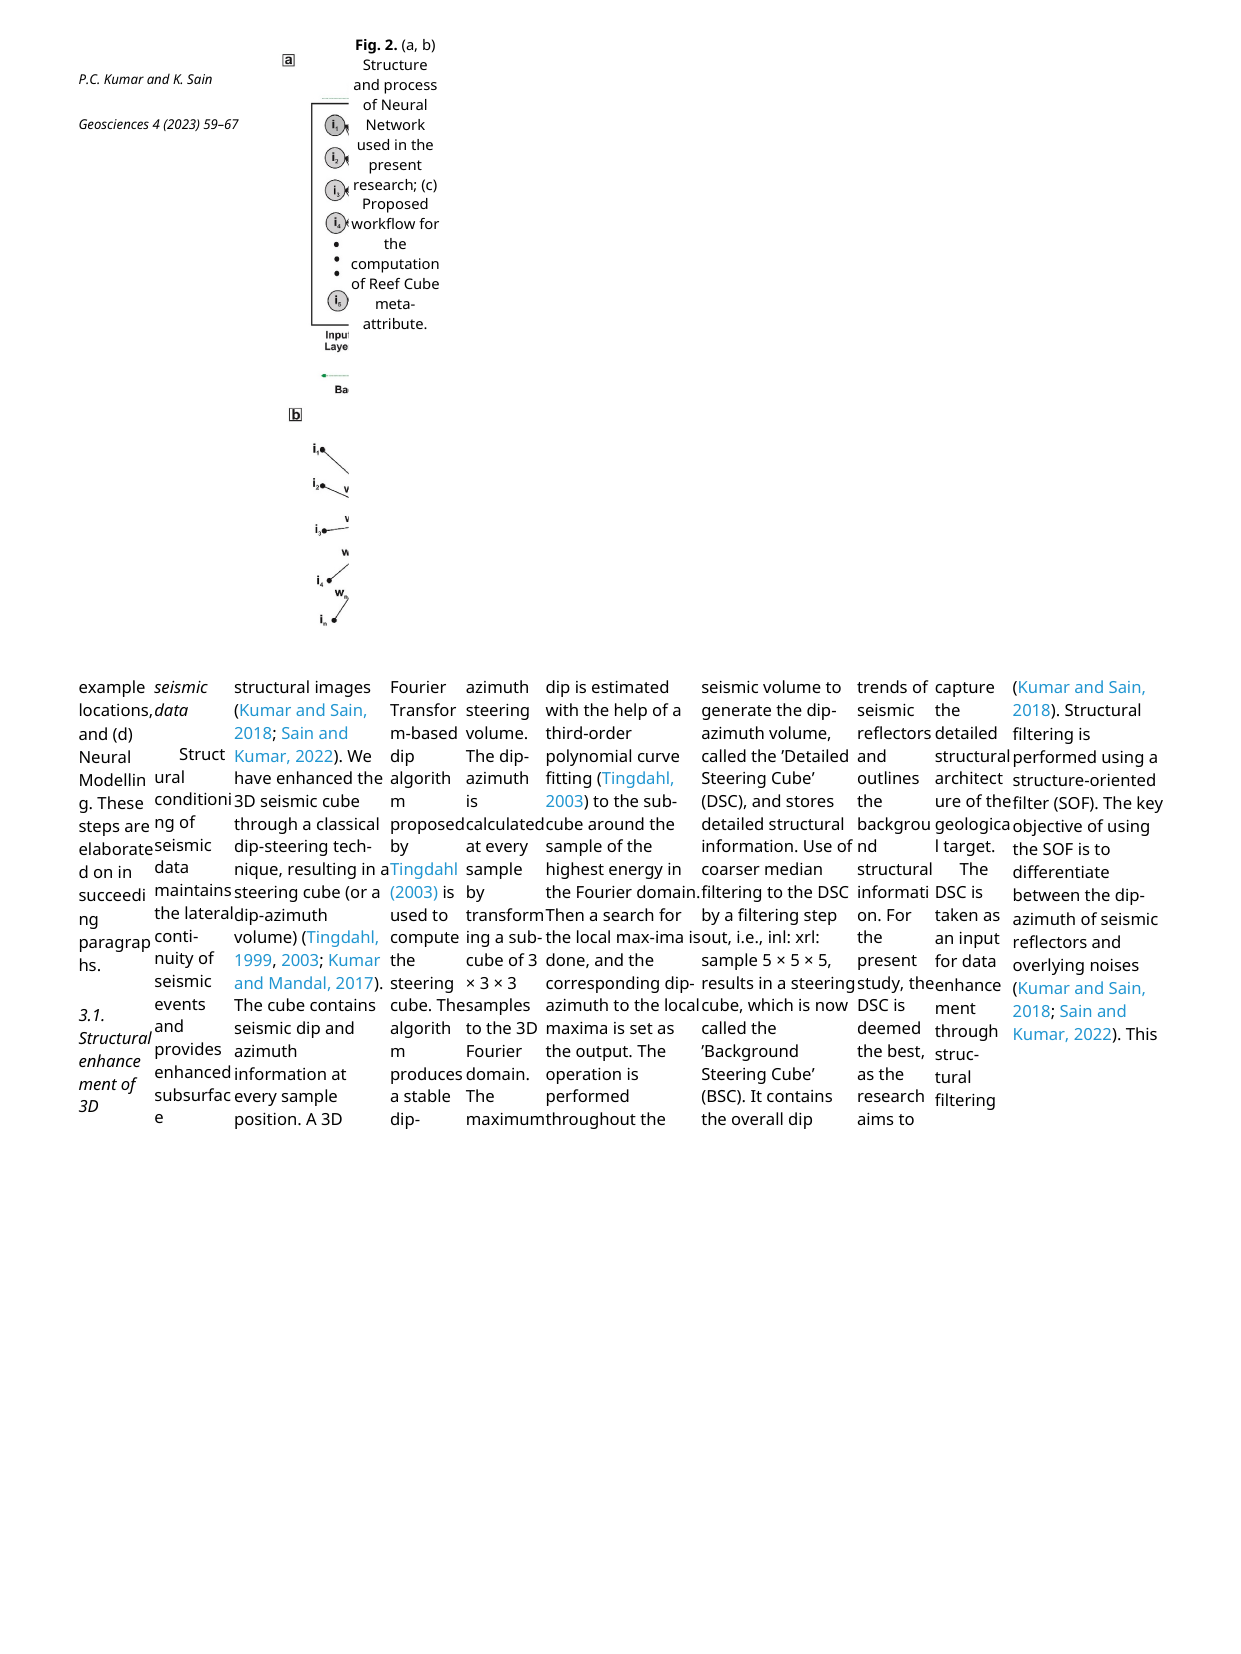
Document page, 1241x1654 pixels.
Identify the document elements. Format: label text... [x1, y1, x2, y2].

text 3.1. Structural enhancement of 3D seismic data [154, 676, 234, 721]
text Fig. 2. (a, b) Structure and process of Neural Network used in the present research; (c) Proposed workflow for the computation of Reef Cube meta-attribute. [349, 35, 442, 333]
text The DSC is taken as an input for data enhancement through struc-tural filtering (Kumar and Sain, 2018). Structural filtering is performed using a structure-oriented filter (SOF). The key objective of using the SOF is to differentiate between the dip-azimuth of seismic reflectors and overlying noises (Kumar and Sain, 2018; Sain and Kumar, 2022). This [934, 676, 1169, 1111]
text example locations, and (d) Neural Modelling. These steps are elaborated on in succeeding paragraphs. [78, 676, 154, 976]
text 3.1. Structural enhancement of 3D seismic data [78, 1004, 154, 1117]
text Structural conditioning of seismic data maintains the lateral conti-nuity of seismic events and provides enhanced subsurface structural images (Kumar and Sain, 2018; Sain and Kumar, 2022). We have enhanced the 3D seismic cube through a classical dip-steering tech-nique, resulting in a steering cube (or a dip-azimuth volume) (Tingdahl, 1999, 2003; Kumar and Mandal, 2017). The cube contains seismic dip and azimuth information at every sample position. A 3D Fourier Transform-based dip algorithm proposed by Tingdahl (2003) is used to compute the steering cube. The algorithm produces a stable dip-azimuth steering volume. The dip-azimuth is calculated at every sample by transforming a sub-cube of 3 × 3 × 3 samples to the 3D Fourier domain. The maximum dip is estimated with the help of a third-order polynomial curve fitting (Tingdahl, 2003) to the sub-cube around the sample of the highest energy in the Fourier domain. Then a search for the local max-ima is done, and the corresponding dip-azimuth to the local maxima is set as the output. The operation is performed throughout the seismic volume to generate the dip-azimuth volume, called the ’Detailed Steering Cube’ (DSC), and stores detailed structural information. Use of coarser median filtering to the DSC by a filtering step out, i.e., inl: xrl: sample 5 × 5 × 5, results in a steering cube, which is now called the ’Background Steering Cube’ (BSC). It contains the overall dip trends of seismic reflectors and outlines the background structural information. For the present study, the DSC is deemed the best, as the research aims to capture the detailed structural architecture of the geological target. [154, 676, 1012, 1130]
text P.C. Kumar and K. Sain Artificial Intelligence in Geosciences 4 (2023) 59–67 [78, 70, 260, 133]
picture [278, 35, 349, 656]
